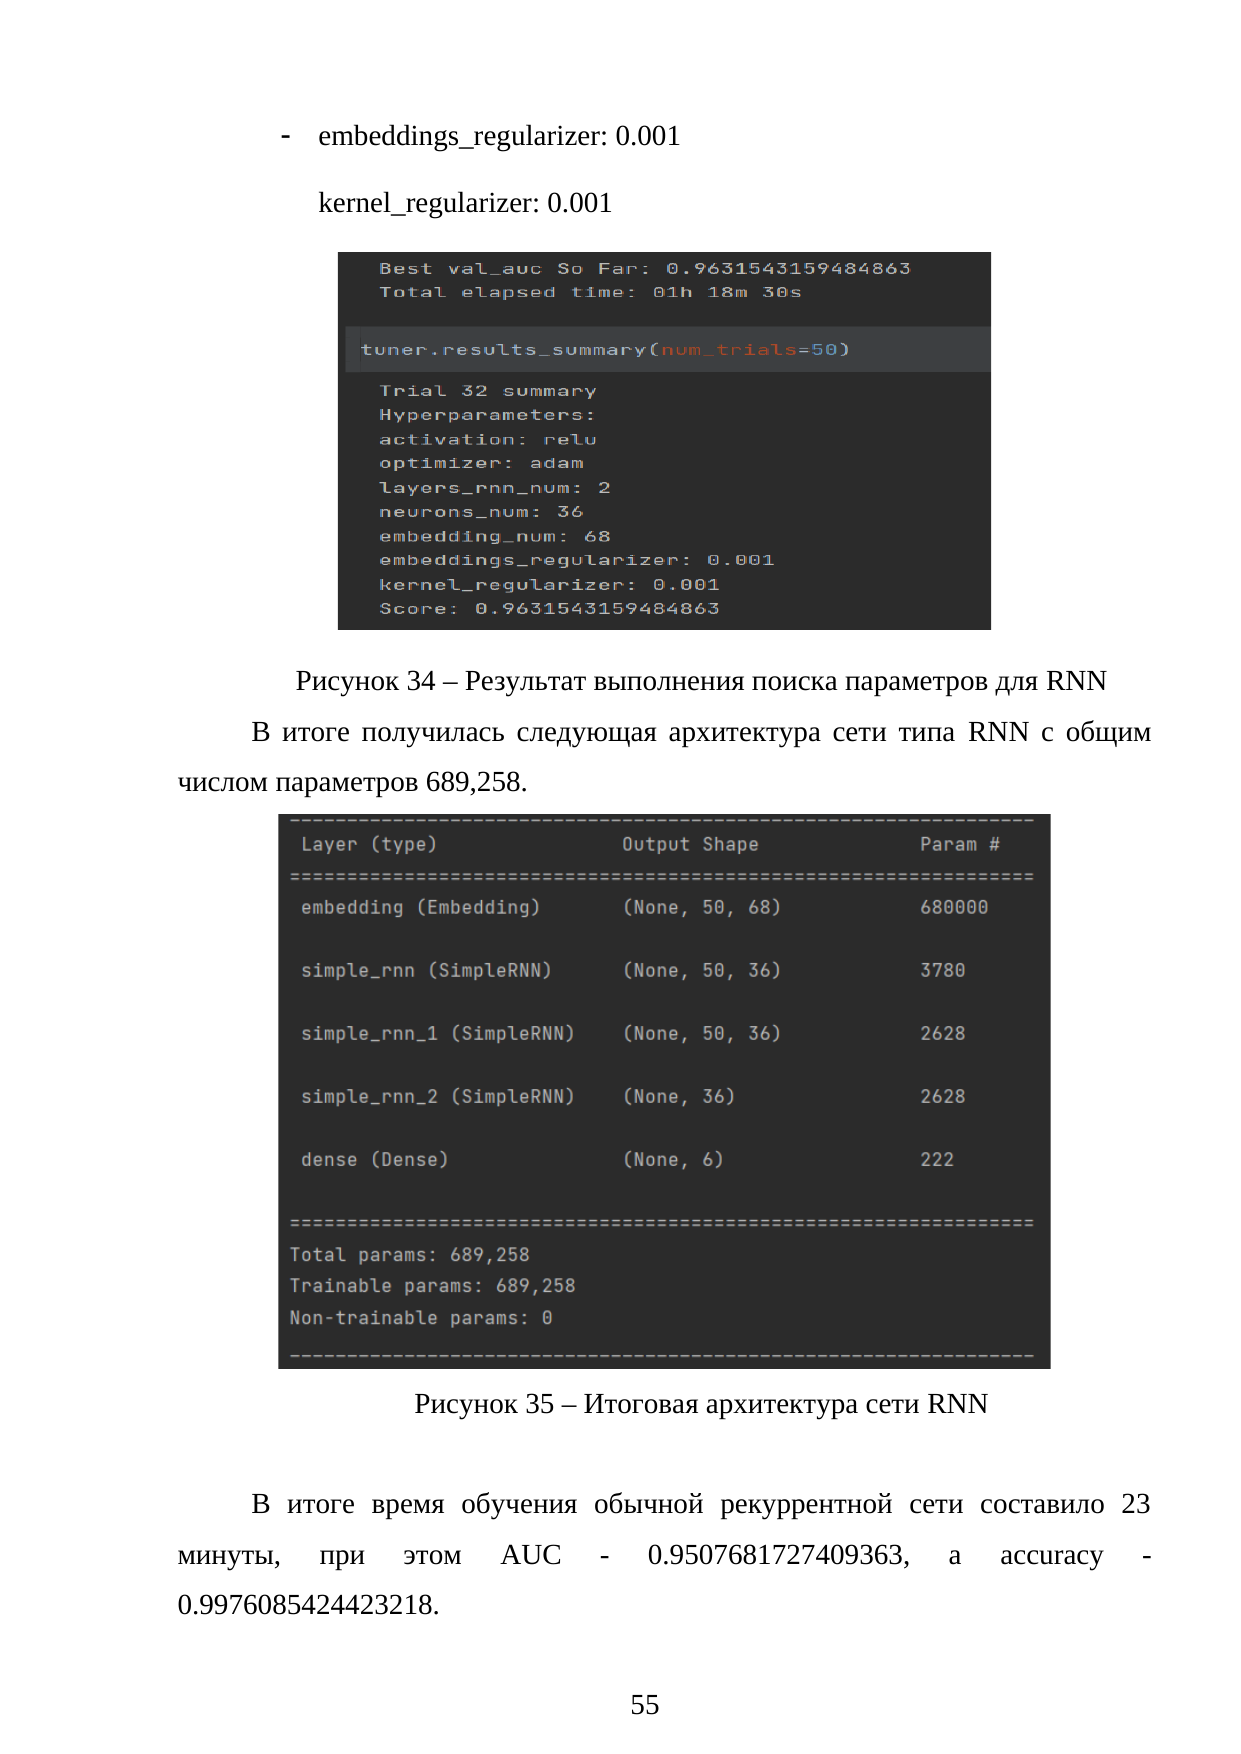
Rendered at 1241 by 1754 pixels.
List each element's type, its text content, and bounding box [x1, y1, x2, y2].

list kernel_regularizer: 0.001 [318, 185, 1152, 219]
picture [278, 814, 1051, 1369]
list embeddings_regularizer: 0.001 [281, 118, 1152, 152]
text В итоге время обучения обычной рекуррентной сети составило 23 минуты, при этом AUC - 0.9507681727409363, а accuracy - 0.9976085424423218. [177, 1486, 1152, 1621]
text Рисунок 34 – Результат выполнения поиска параметров для RNN [177, 663, 1152, 697]
text Рисунок 35 – Итоговая архитектура сети RNN [177, 1386, 1152, 1419]
text В итоге получилась следующая архитектура сети типа RNN с общим числом параметров 689,258. [177, 714, 1152, 798]
picture [337, 252, 992, 630]
